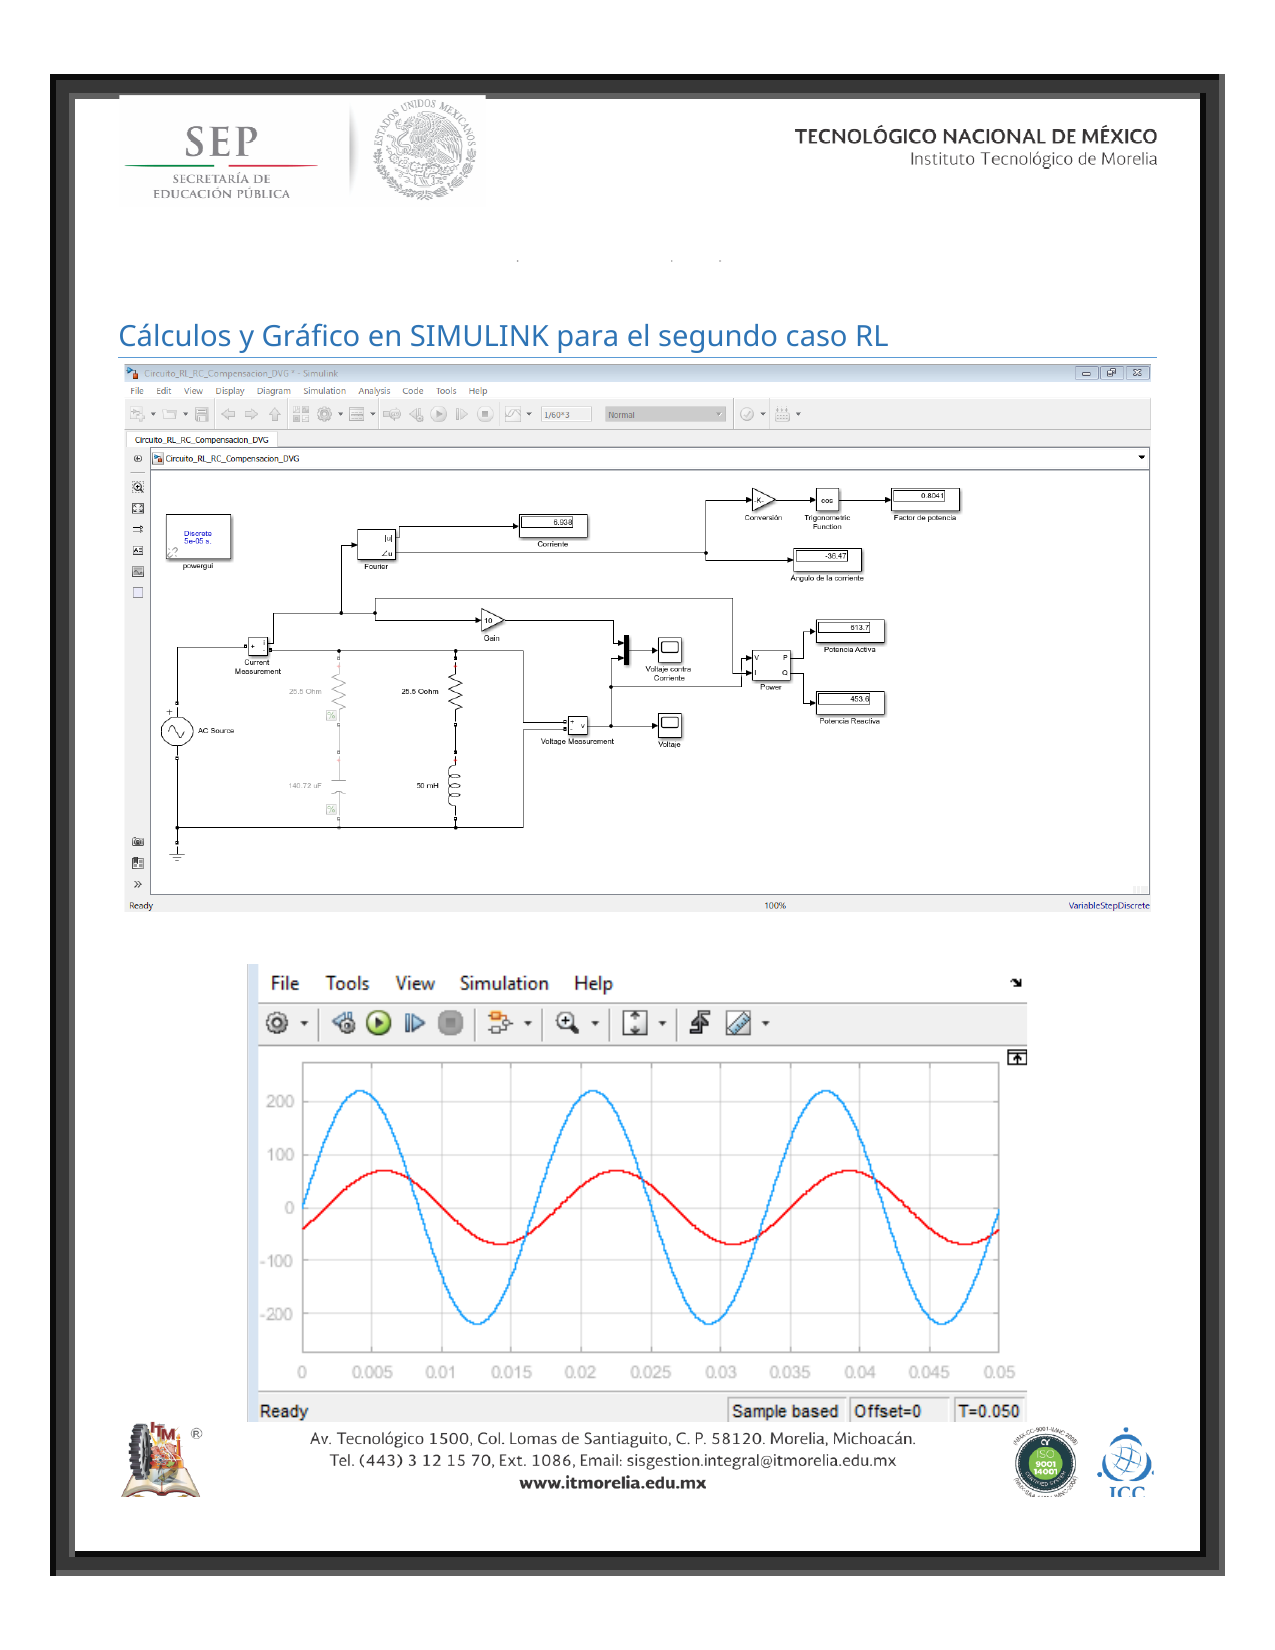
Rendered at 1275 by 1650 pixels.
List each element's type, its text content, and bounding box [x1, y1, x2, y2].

picture [119, 95, 1157, 262]
subtitle Cálculos y Gráfico en SIMULINK para el segundo caso RL [118, 196, 1157, 357]
picture [119, 1421, 1154, 1497]
